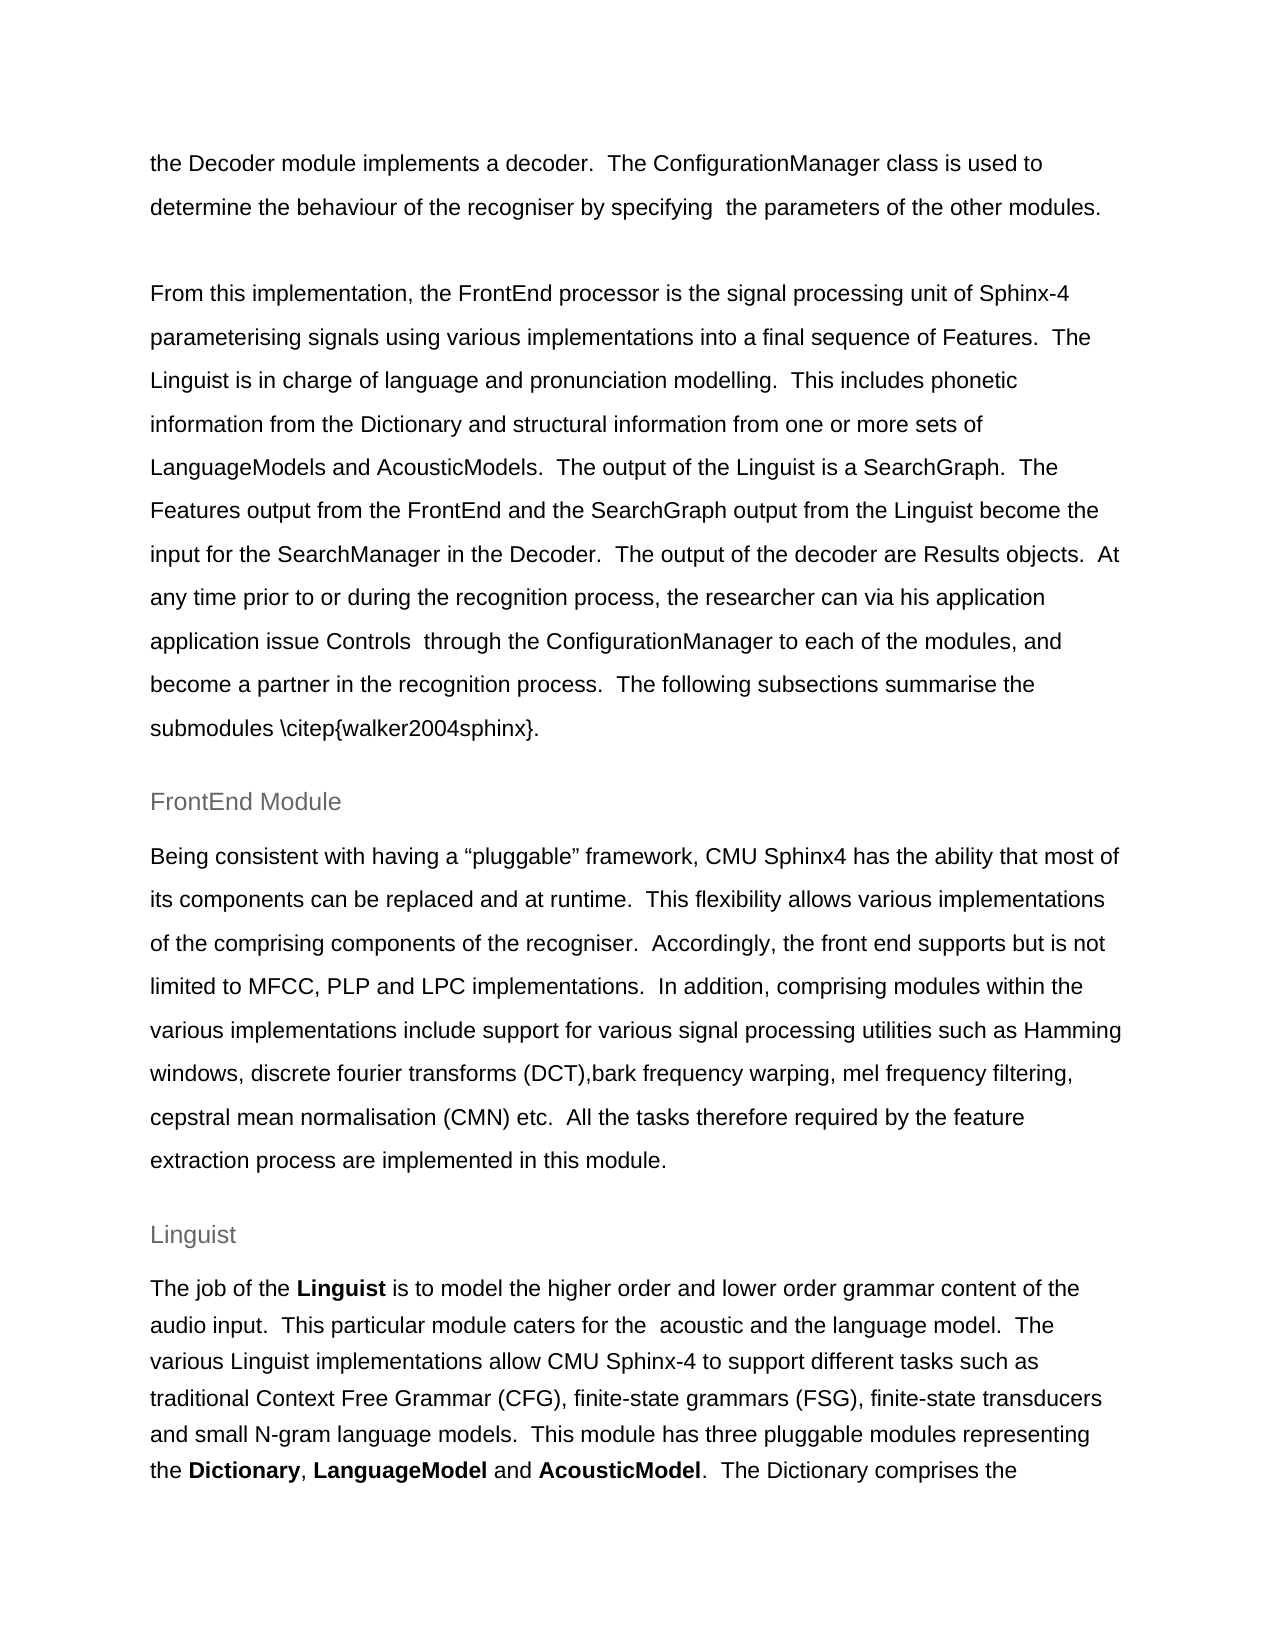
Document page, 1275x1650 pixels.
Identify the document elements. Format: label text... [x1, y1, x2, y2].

subtitle FrontEnd Module [150, 787, 1125, 816]
text Being consistent with having a “pluggable” framework, CMU Sphinx4 has the ability that most of its components can be replaced and at runtime. This flexibility allows various implementations of the comprising components of the recogniser. Accordingly, the front end supports but is not limited to MFCC, PLP and LPC implementations. In addition, comprising modules within the various implementations include support for various signal processing utilities such as Hamming windows, discrete fourier transforms (DCT),bark frequency warping, mel frequency filtering, cepstral mean normalisation (CMN) etc. All the tasks therefore required by the feature extraction process are implemented in this module. [150, 843, 1125, 1173]
subtitle Linguist [150, 1220, 1125, 1248]
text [150, 150, 1125, 220]
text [150, 1275, 1125, 1483]
text From this implementation, the FrontEnd processor is the signal processing unit of Sphinx-4 parameterising signals using various implementations into a final sequence of Features. The Linguist is in charge of language and pronunciation modelling. This includes phonetic information from the Dictionary and structural information from one or more sets of LanguageModels and AcousticModels. The output of the Linguist is a SearchGraph. The Features output from the FrontEnd and the SearchGraph output from the Linguist become the input for the SearchManager in the Decoder. The output of the decoder are Results objects. At any time prior to or during the recognition process, the researcher can via his application application issue Controls through the ConfigurationManager to each of the modules, and become a partner in the recognition process. The following subsections summarise the submodules \citep{walker2004sphinx}. [150, 280, 1125, 741]
